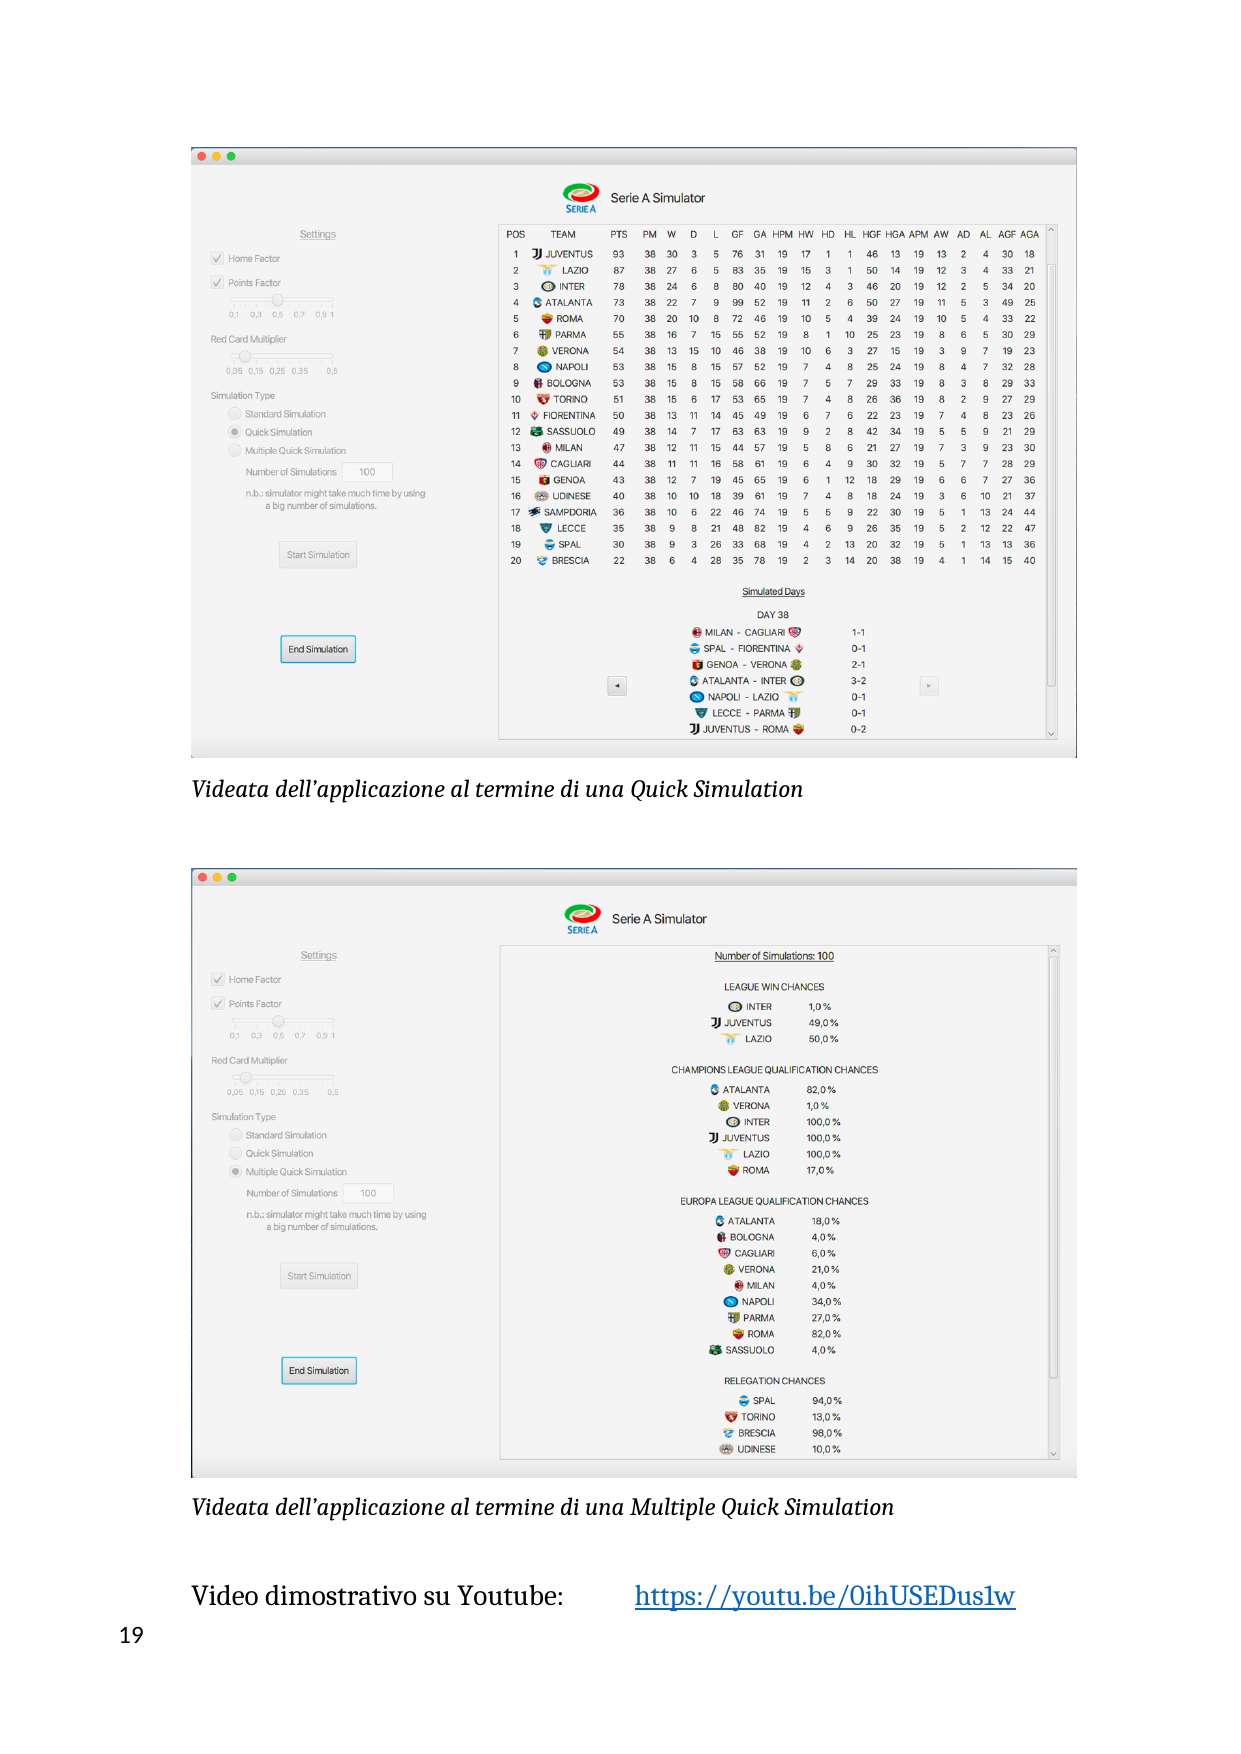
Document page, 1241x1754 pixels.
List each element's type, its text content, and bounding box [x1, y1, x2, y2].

text Videata dell’applicazione al termine di una Multiple Quick Simulation [191, 1493, 1122, 1522]
picture [191, 147, 1077, 758]
picture [191, 868, 1077, 1478]
text Video dimostrativo su Youtube: https://youtu.be/0ihUSEDus1w [191, 1579, 1122, 1613]
text Videata dell’applicazione al termine di una Quick Simulation [118, 775, 1122, 803]
